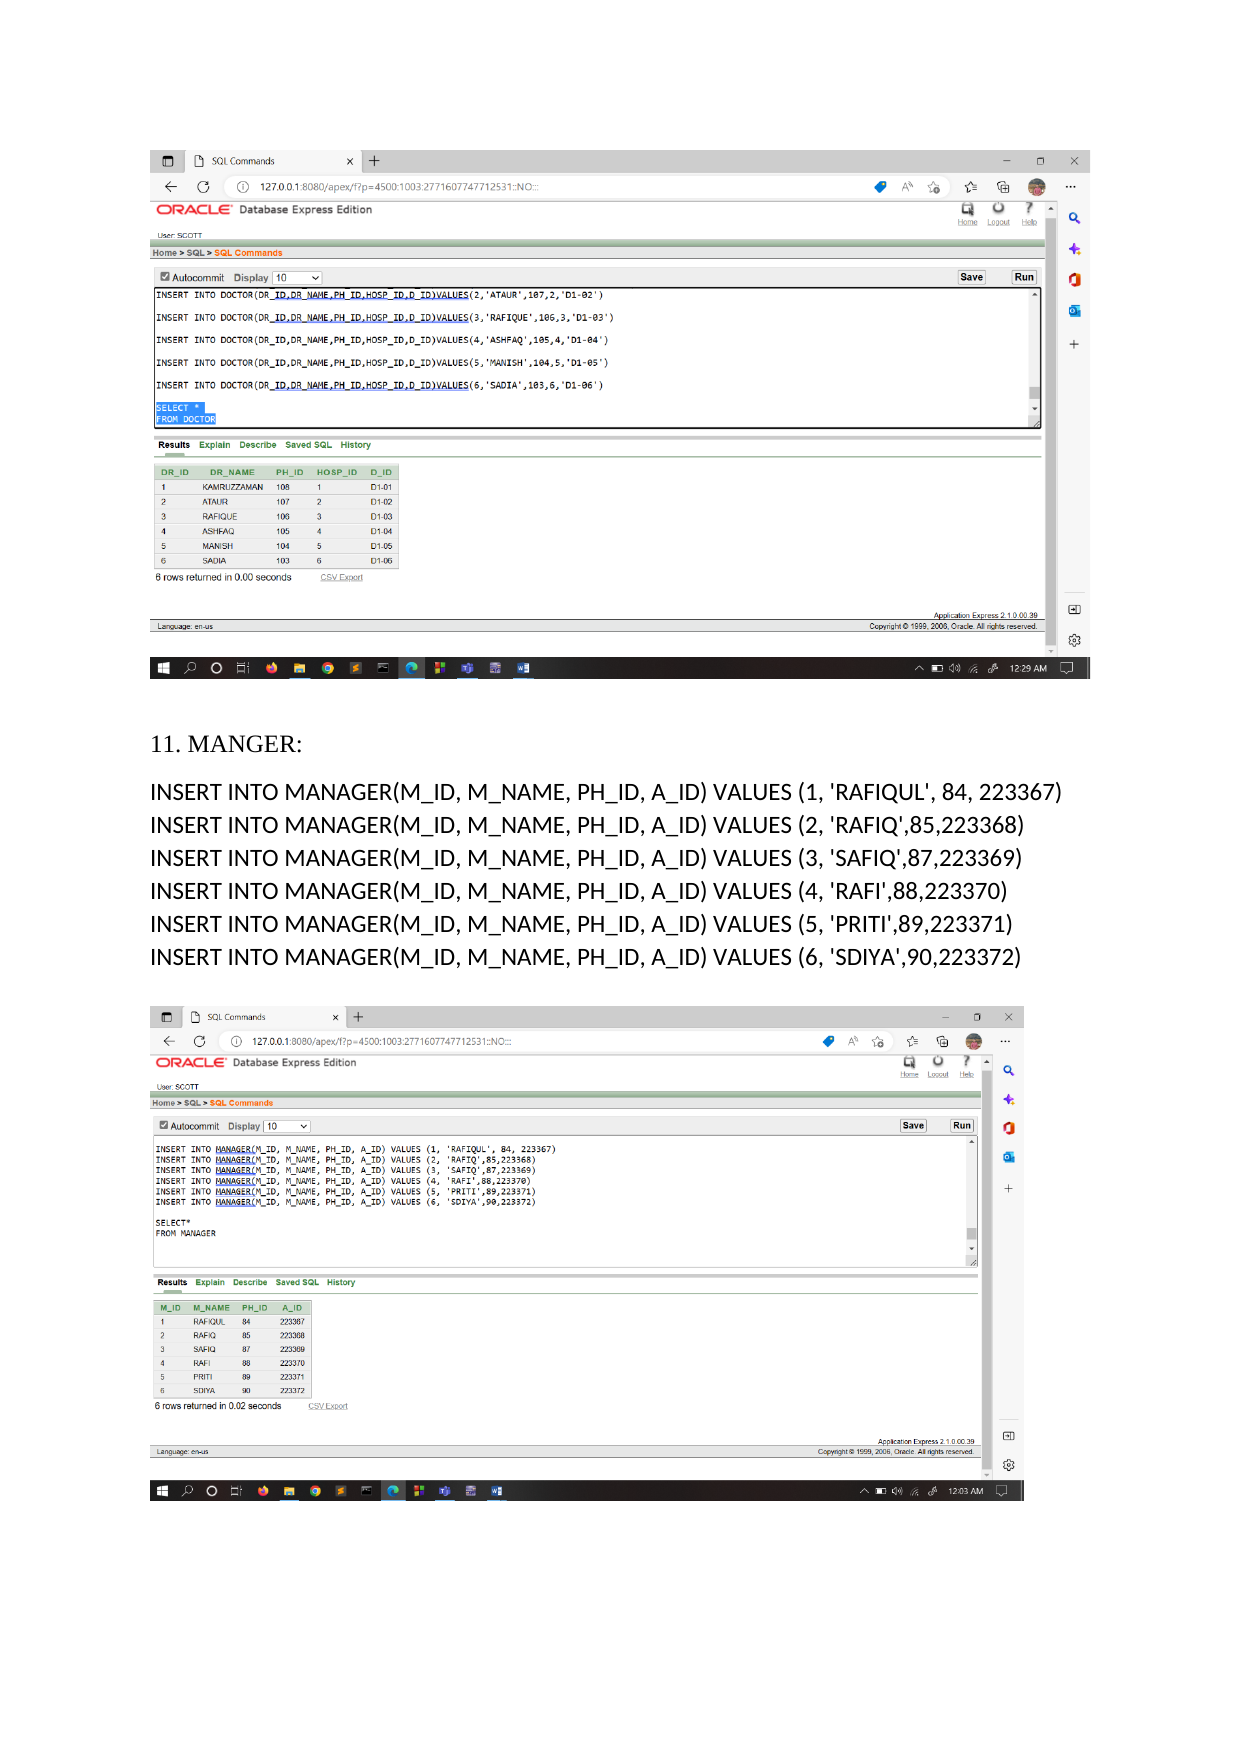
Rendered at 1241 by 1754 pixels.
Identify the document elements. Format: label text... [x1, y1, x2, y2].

text INSERT INTO MANAGER(M_ID, M_NAME, PH_ID, A_ID) VALUES (6, 'SDIYA',90,223372) [150, 941, 1090, 972]
picture [150, 150, 1091, 679]
text INSERT INTO MANAGER(M_ID, M_NAME, PH_ID, A_ID) VALUES (3, 'SAFIQ',87,223369) [150, 842, 1090, 873]
picture [150, 1006, 1024, 1501]
text INSERT INTO MANAGER(M_ID, M_NAME, PH_ID, A_ID) VALUES (2, 'RAFIQ',85,223368) [150, 809, 1090, 840]
text INSERT INTO MANAGER(M_ID, M_NAME, PH_ID, A_ID) VALUES (5, 'PRITI',89,223371) [150, 908, 1090, 939]
text INSERT INTO MANAGER(M_ID, M_NAME, PH_ID, A_ID) VALUES (1, 'RAFIQUL', 84, 223367) [150, 776, 1090, 807]
text INSERT INTO MANAGER(M_ID, M_NAME, PH_ID, A_ID) VALUES (4, 'RAFI',88,223370) [150, 875, 1090, 906]
text 11. MANGER: [150, 729, 1090, 757]
